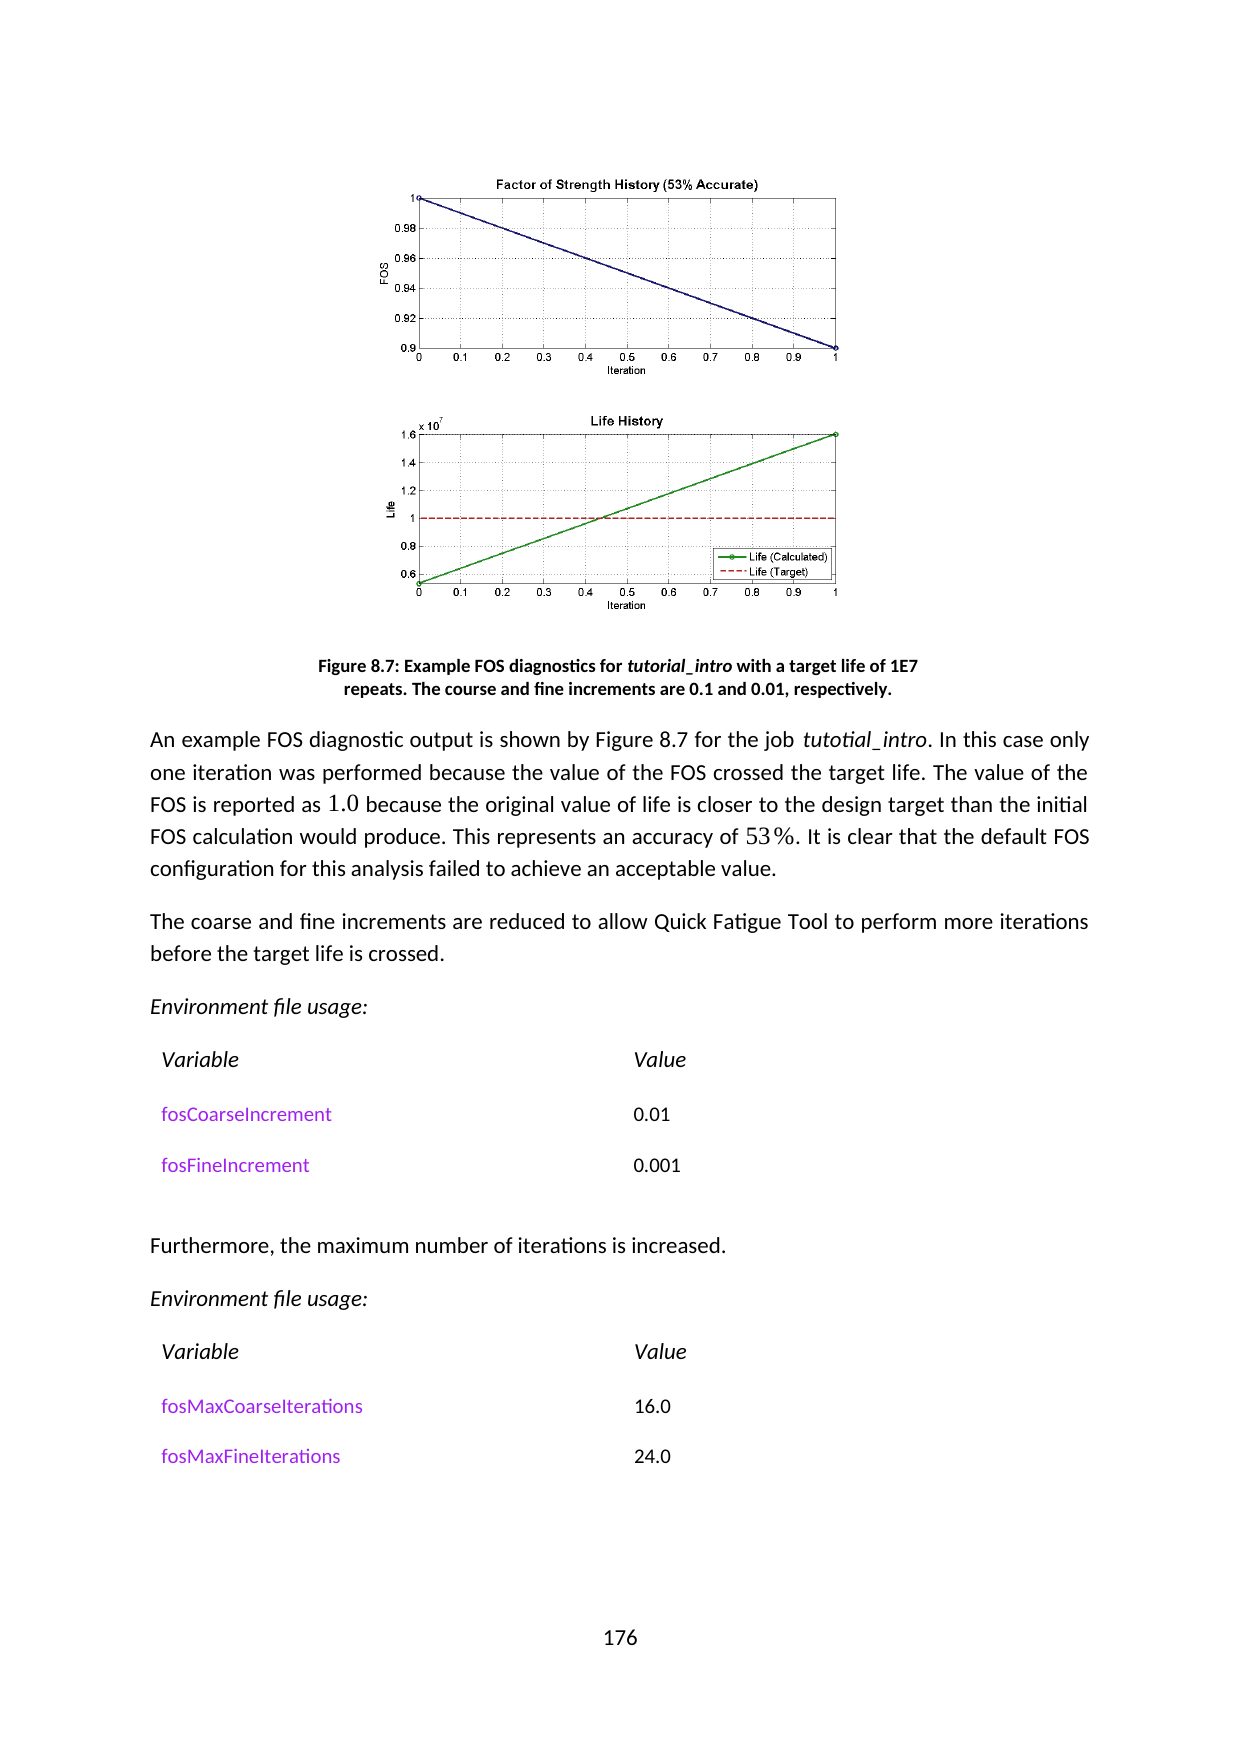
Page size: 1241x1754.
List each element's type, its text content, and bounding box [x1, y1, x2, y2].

text The coarse and fine increments are reduced to allow Quick Fatigue Tool to perform more iterations before the target life is crossed. [150, 907, 1090, 967]
text Environment file usage: [150, 1284, 1090, 1312]
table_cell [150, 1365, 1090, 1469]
picture [349, 149, 886, 646]
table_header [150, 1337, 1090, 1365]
text Furthermore, the maximum number of iterations is increased. [150, 1231, 1090, 1259]
text Environment file usage: [150, 992, 1090, 1021]
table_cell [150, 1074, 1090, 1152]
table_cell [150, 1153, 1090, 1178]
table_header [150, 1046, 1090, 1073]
